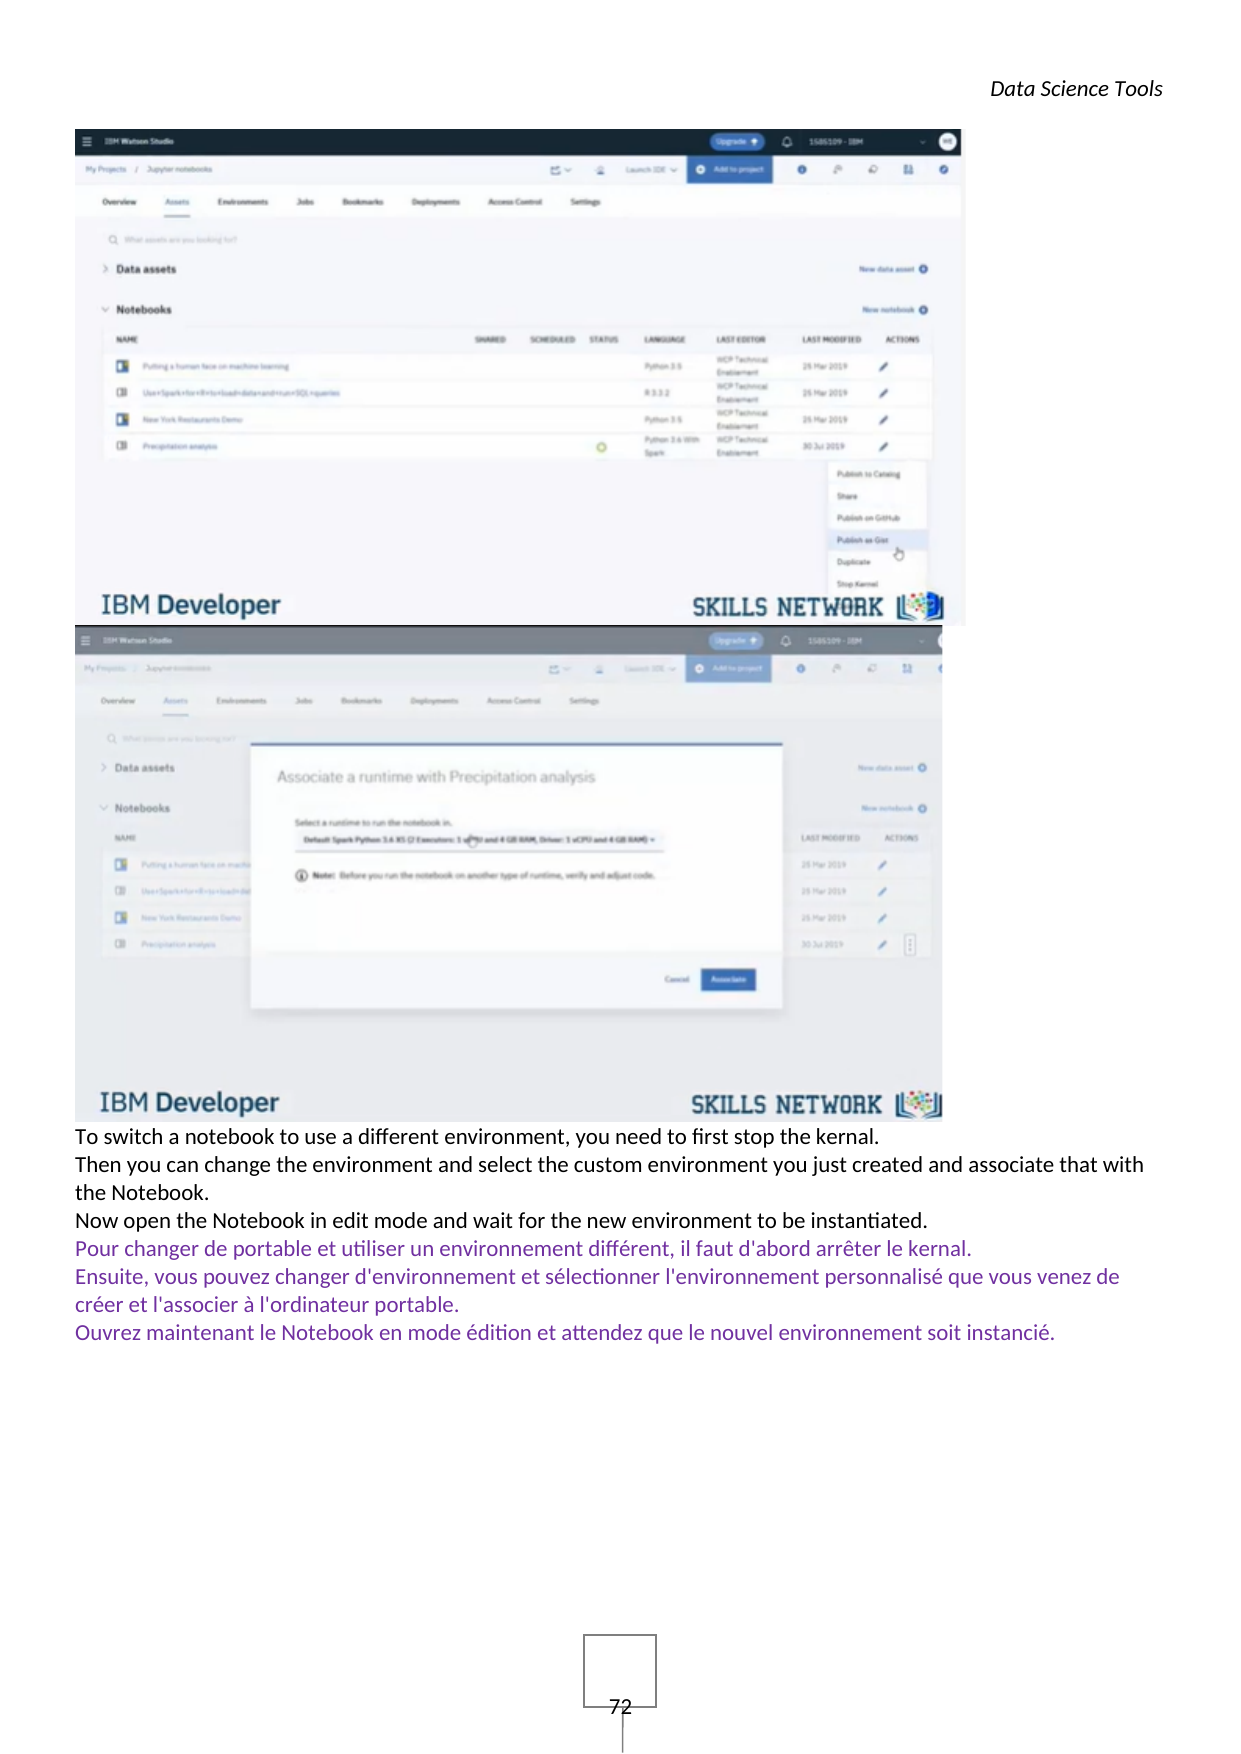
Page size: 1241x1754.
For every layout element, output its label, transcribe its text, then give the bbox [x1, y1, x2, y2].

text Now open the Notebook in edit mode and wait for the new environment to be instantiated. [75, 1206, 1165, 1234]
text Ensuite, vous pouvez changer d'environnement et sélectionner l'environnement personnalisé que vous venez de créer et l'associer à l'ordinateur portable. [75, 1262, 1165, 1318]
text Pour changer de portable et utiliser un environnement différent, il faut d'abord arrêter le kernal. [75, 1234, 1165, 1262]
text Then you can change the environment and select the custom environment you just created and associate that with the Notebook. [75, 1150, 1165, 1206]
text Ouvrez maintenant le Notebook en mode édition et attendez que le nouvel environnement soit instancié. [75, 1318, 1165, 1346]
picture [75, 129, 966, 1122]
text To switch a notebook to use a different environment, you need to first stop the kernal. [75, 1122, 1165, 1150]
